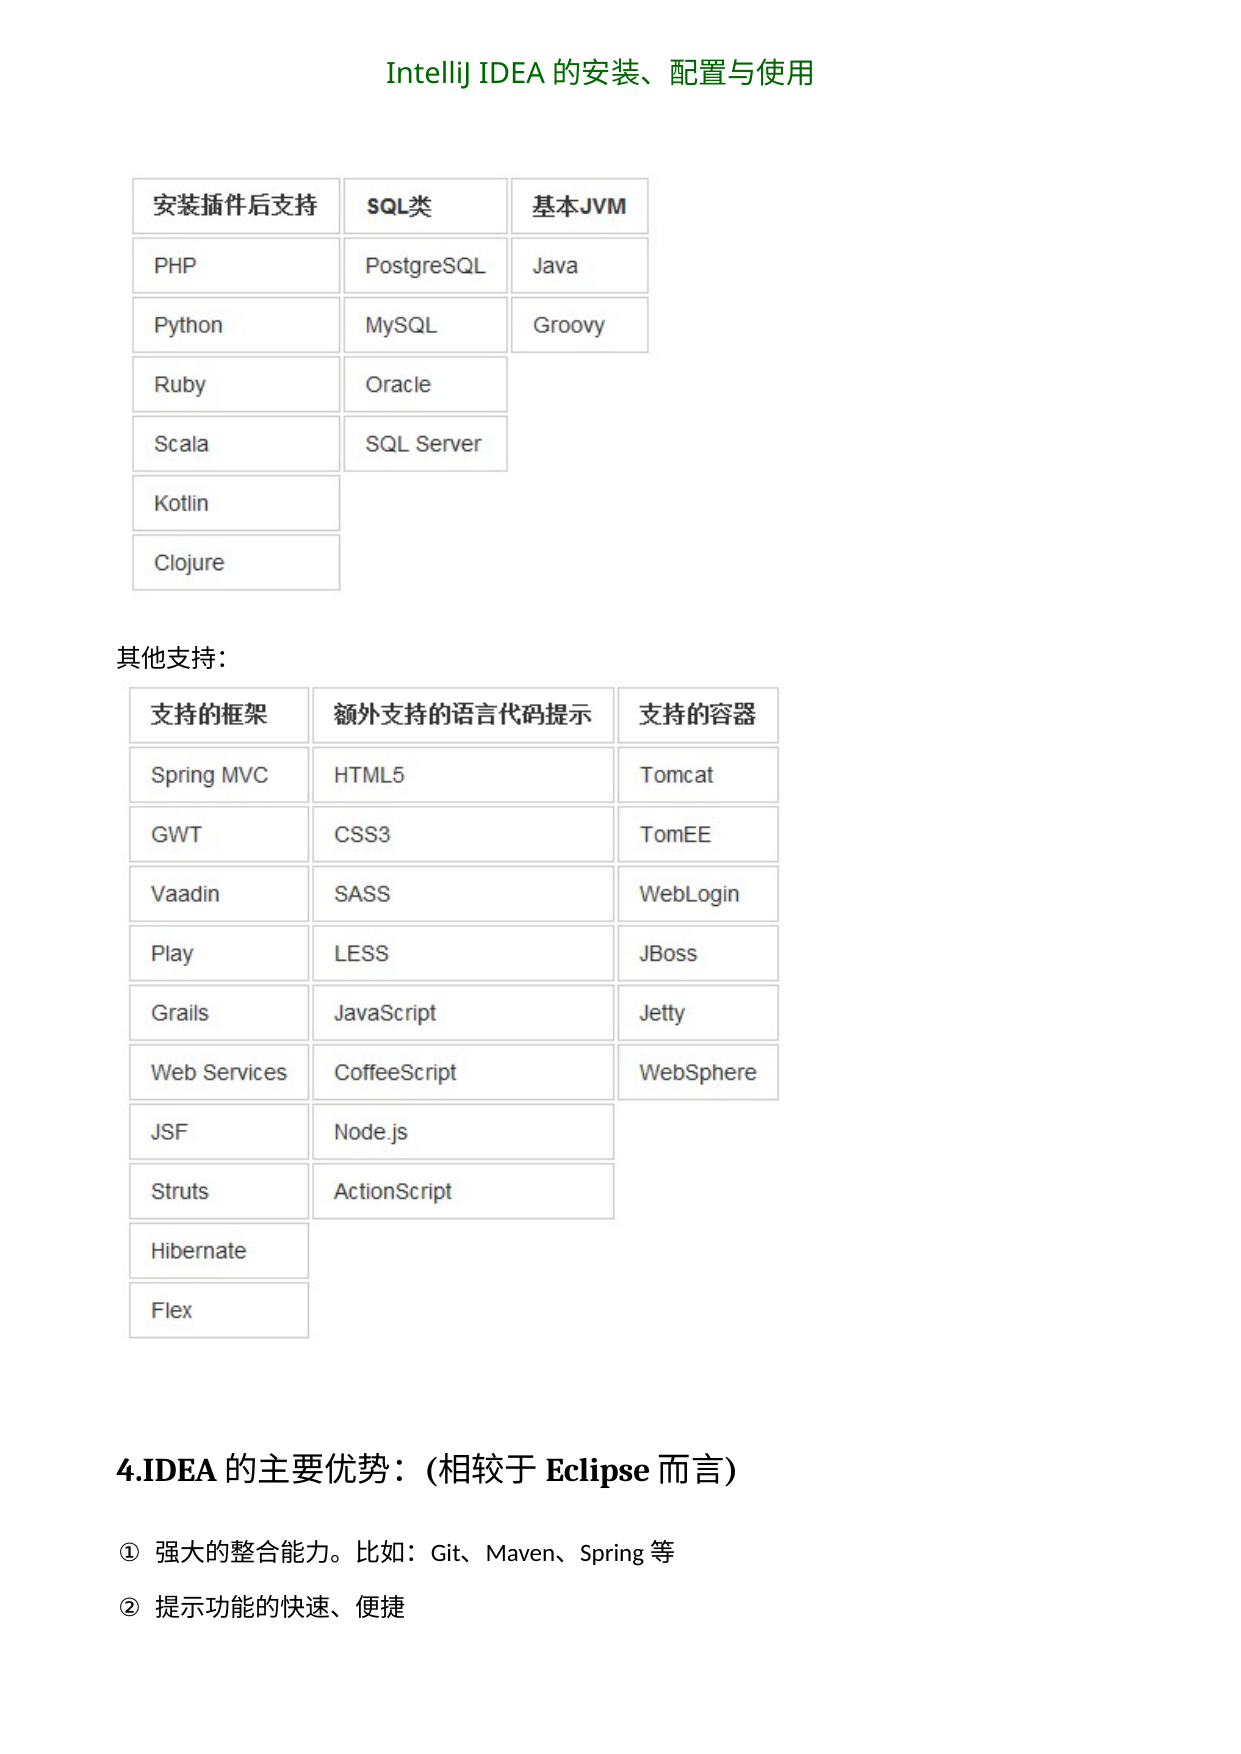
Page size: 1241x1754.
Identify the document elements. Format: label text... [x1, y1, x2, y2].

picture [120, 678, 798, 1359]
subtitle 4.IDEA 的主要优势：(相较于 Eclipse 而言) [116, 1443, 1143, 1491]
list 提示功能的快速、便捷 [118, 1588, 1143, 1624]
list 强大的整合能力。比如：Git、Maven、Spring 等 [118, 1532, 1143, 1569]
text 其他支持： [116, 639, 1143, 675]
picture [120, 161, 685, 605]
